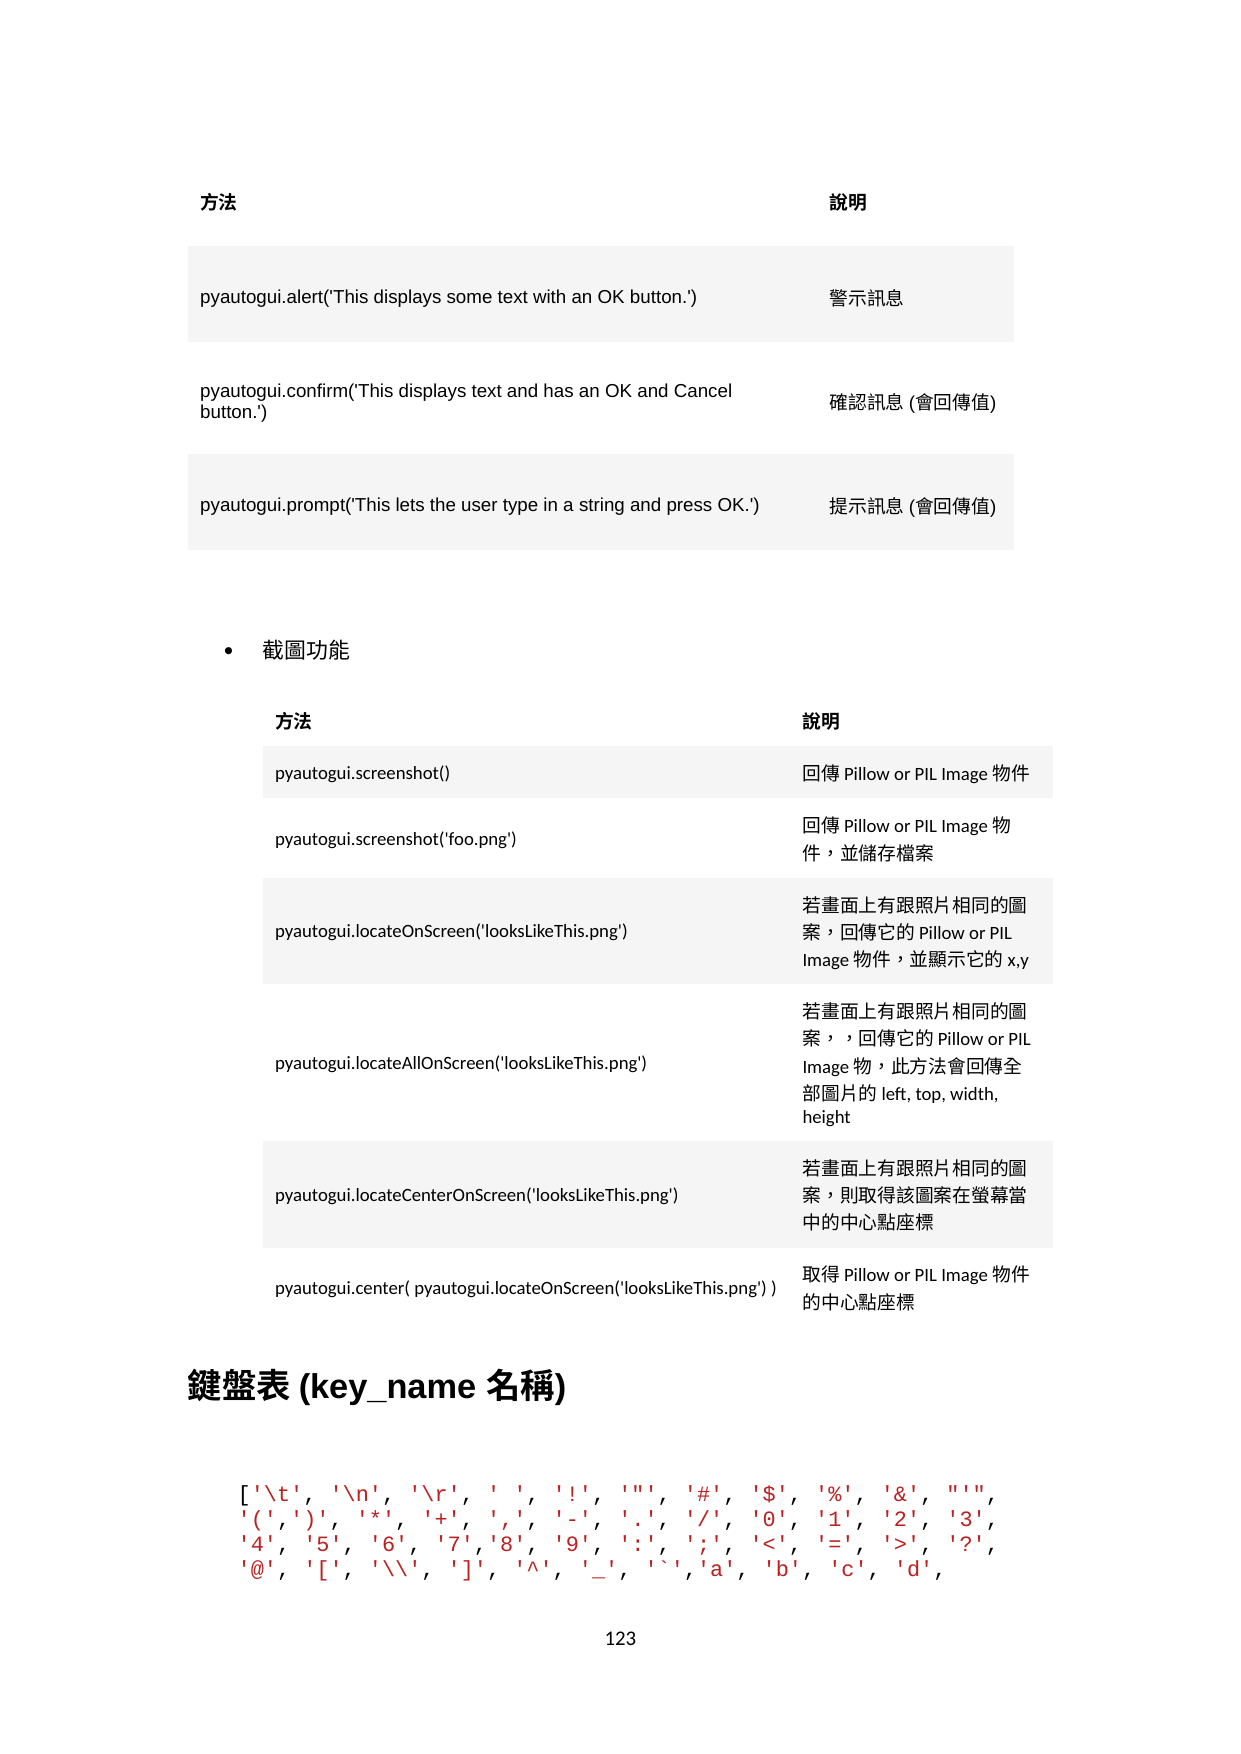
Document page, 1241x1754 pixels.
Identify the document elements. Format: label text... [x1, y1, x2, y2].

table_cell 取得 Pillow or PIL Image 物件的中心點座標 [790, 1248, 1053, 1327]
table_cell pyautogui.screenshot() [263, 746, 790, 798]
table_cell 若畫面上有跟照片相同的圖案，回傳它的 Pillow or PIL Image 物件，並顯示它的 x,y [790, 878, 1053, 984]
table_cell pyautogui.locateCenterOnScreen('looksLikeThis.png') [263, 1141, 790, 1248]
table_cell 若畫面上有跟照片相同的圖案，，回傳它的 Pillow or PIL Image 物，此方法會回傳全部圖片的 left, top, width, height [790, 984, 1053, 1141]
table_cell pyautogui.locateAllOnScreen('looksLikeThis.png') [263, 984, 790, 1141]
table_cell 回傳 Pillow or PIL Image 物件 [790, 746, 1053, 798]
table_header 方法 [263, 694, 790, 746]
table_cell pyautogui.locateOnScreen('looksLikeThis.png') [263, 878, 790, 984]
list 截圖功能 [225, 633, 1053, 665]
table_cell pyautogui.confirm('This displays text and has an OK and Cancel button.') [188, 342, 817, 454]
table_cell pyautogui.alert('This displays some text with an OK button.') [188, 246, 817, 342]
table_header 說明 [790, 694, 1053, 746]
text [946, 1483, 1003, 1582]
subtitle 鍵盤表 (key_name 名稱) [187, 1359, 1053, 1408]
table_cell pyautogui.center( pyautogui.locateOnScreen('looksLikeThis.png') ) [263, 1248, 790, 1327]
table_cell 回傳 Pillow or PIL Image 物件，並儲存檔案 [790, 799, 1053, 878]
table_cell 確認訊息 (會回傳值) [817, 342, 1014, 454]
table_cell 警示訊息 [817, 246, 1014, 342]
table_cell 若畫面上有跟照片相同的圖案，則取得該圖案在螢幕當中的中心點座標 [790, 1141, 1053, 1248]
table_cell pyautogui.screenshot('foo.png') [263, 799, 790, 878]
table_cell 提示訊息 (會回傳值) [817, 454, 1014, 550]
table_header 說明 [817, 150, 1014, 246]
table_cell pyautogui.prompt('This lets the user type in a string and press OK.') [188, 454, 817, 550]
table_header 方法 [188, 150, 817, 246]
